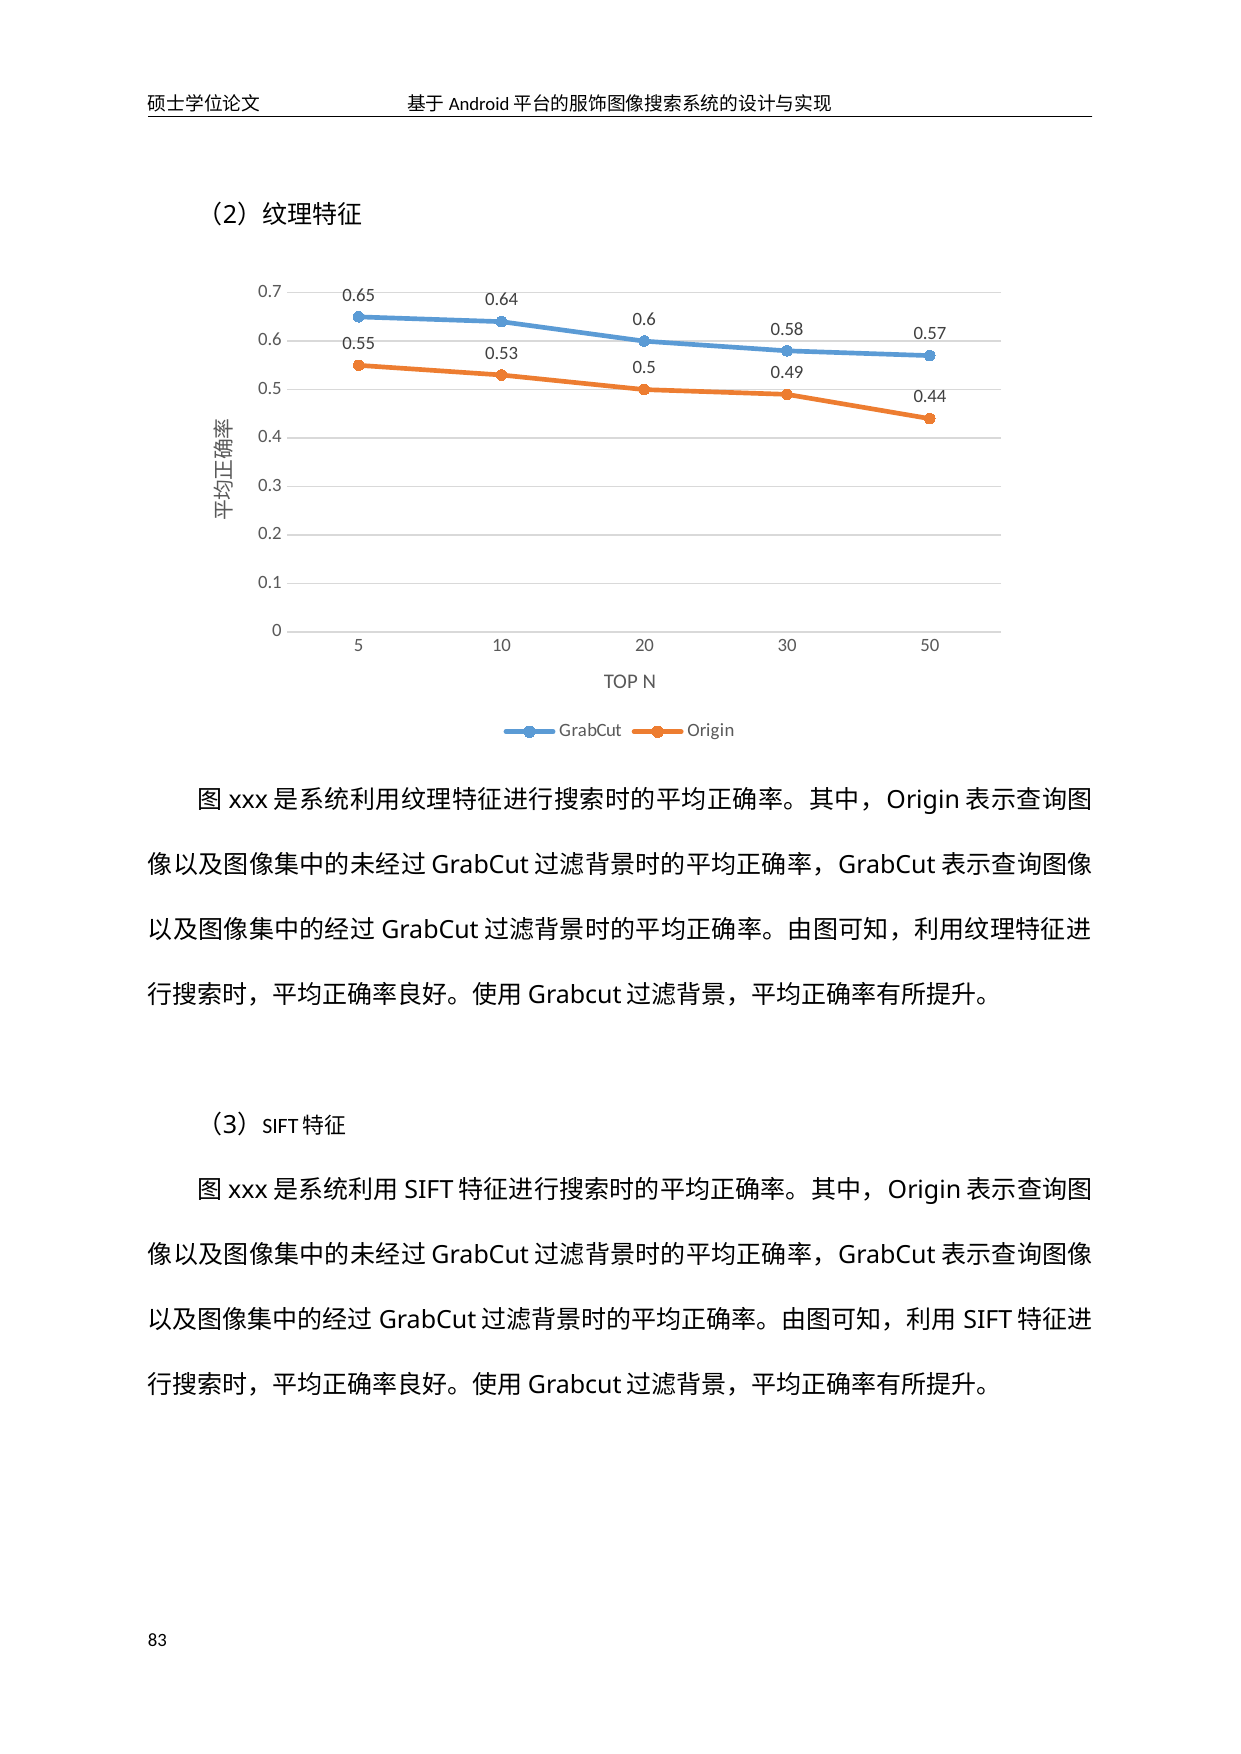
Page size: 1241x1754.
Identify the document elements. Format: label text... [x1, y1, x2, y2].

text 图xxx是系统利用SIFT特征进行搜索时的平均正确率。其中，Origin表示查询图像以及图像集中的未经过GrabCut过滤背景时的平均正确率，GrabCut表示查询图像以及图像集中的经过GrabCut过滤背景时的平均正确率。由图可知，利用SIFT特征进行搜索时，平均正确率良好。使用Grabcut过滤背景，平均正确率有所提升。 [148, 1155, 1092, 1415]
text （2）纹理特征 [148, 180, 1092, 245]
text 图xxx是系统利用纹理特征进行搜索时的平均正确率。其中，Origin表示查询图像以及图像集中的未经过GrabCut过滤背景时的平均正确率，GrabCut表示查询图像以及图像集中的经过GrabCut过滤背景时的平均正确率。由图可知，利用纹理特征进行搜索时，平均正确率良好。使用Grabcut过滤背景，平均正确率有所提升。 [148, 245, 1092, 1025]
text （3）SIFT特征 [148, 1090, 1092, 1155]
